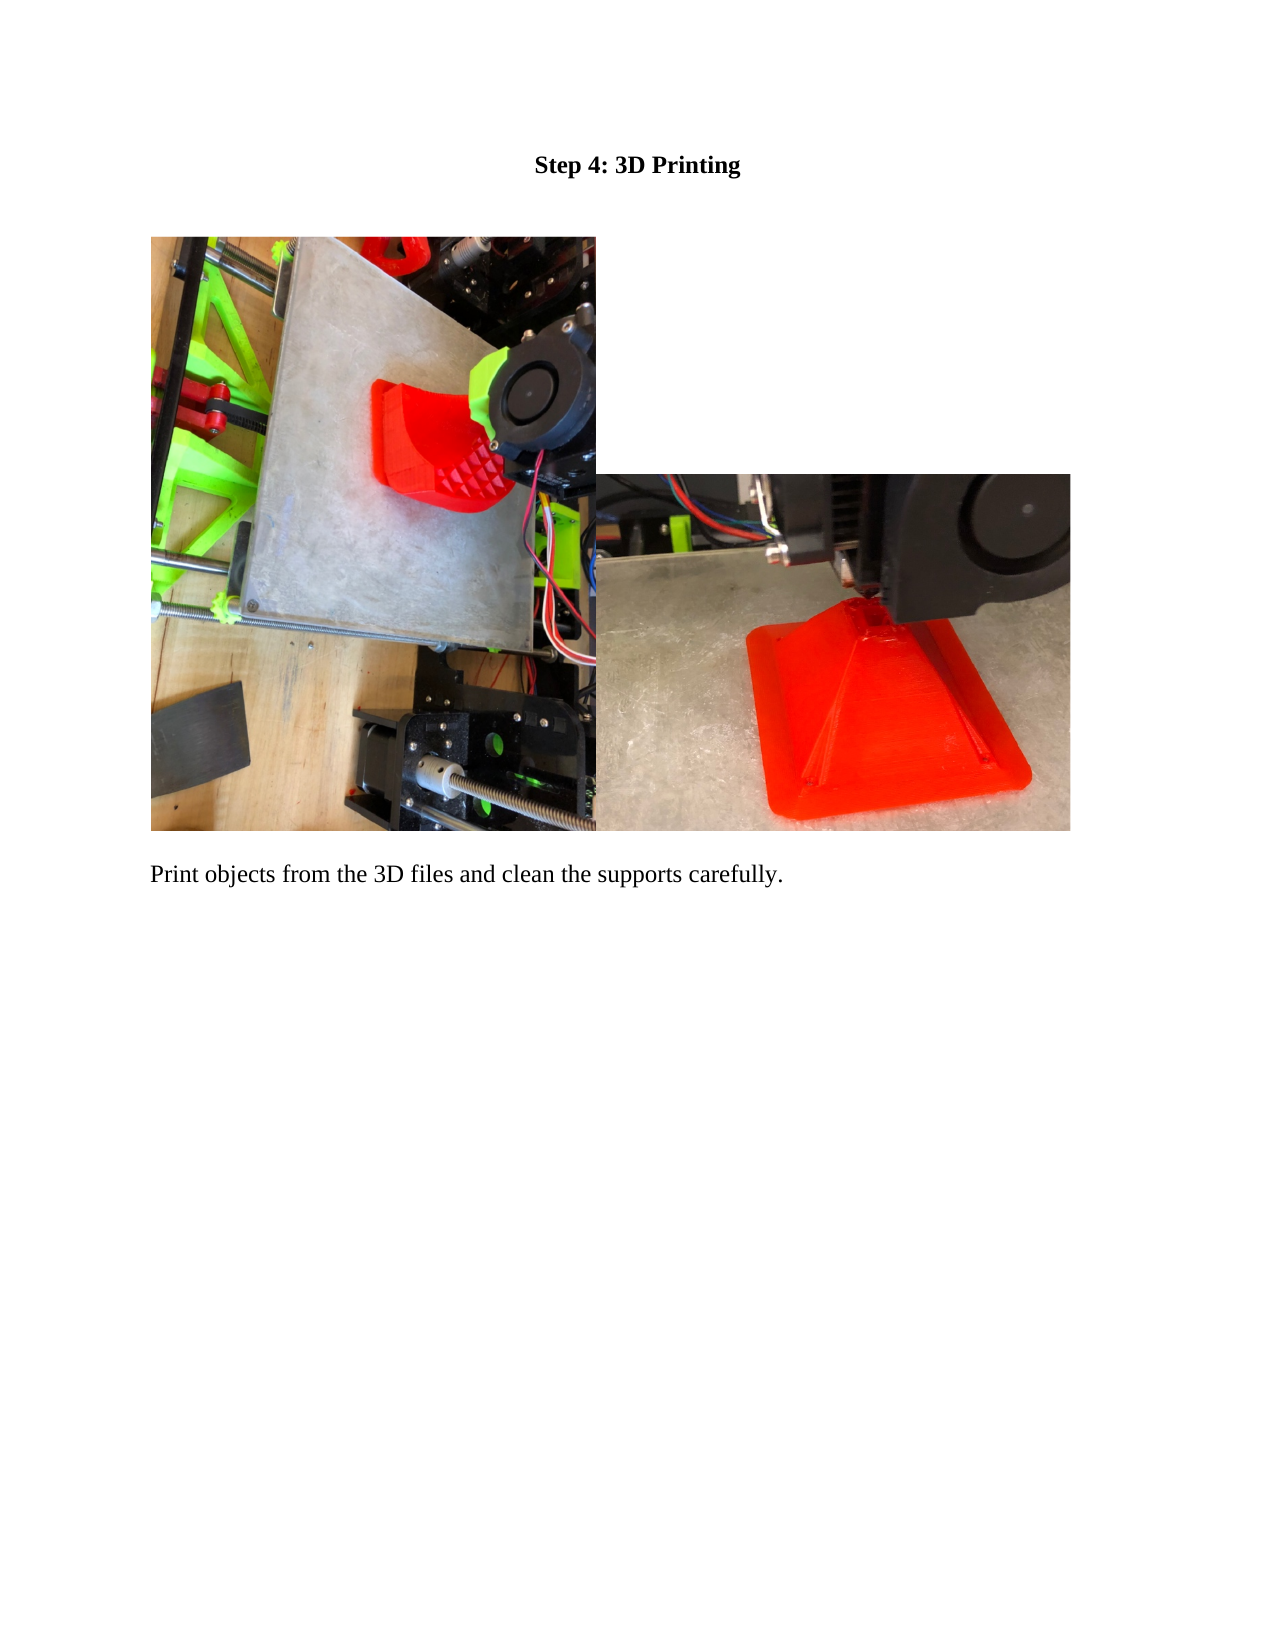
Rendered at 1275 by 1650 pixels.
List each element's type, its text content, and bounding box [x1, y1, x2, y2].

picture [151, 237, 1071, 831]
text Step 4: 3D Printing [150, 150, 1125, 179]
text Print objects from the 3D files and clean the supports carefully. [150, 859, 1125, 888]
